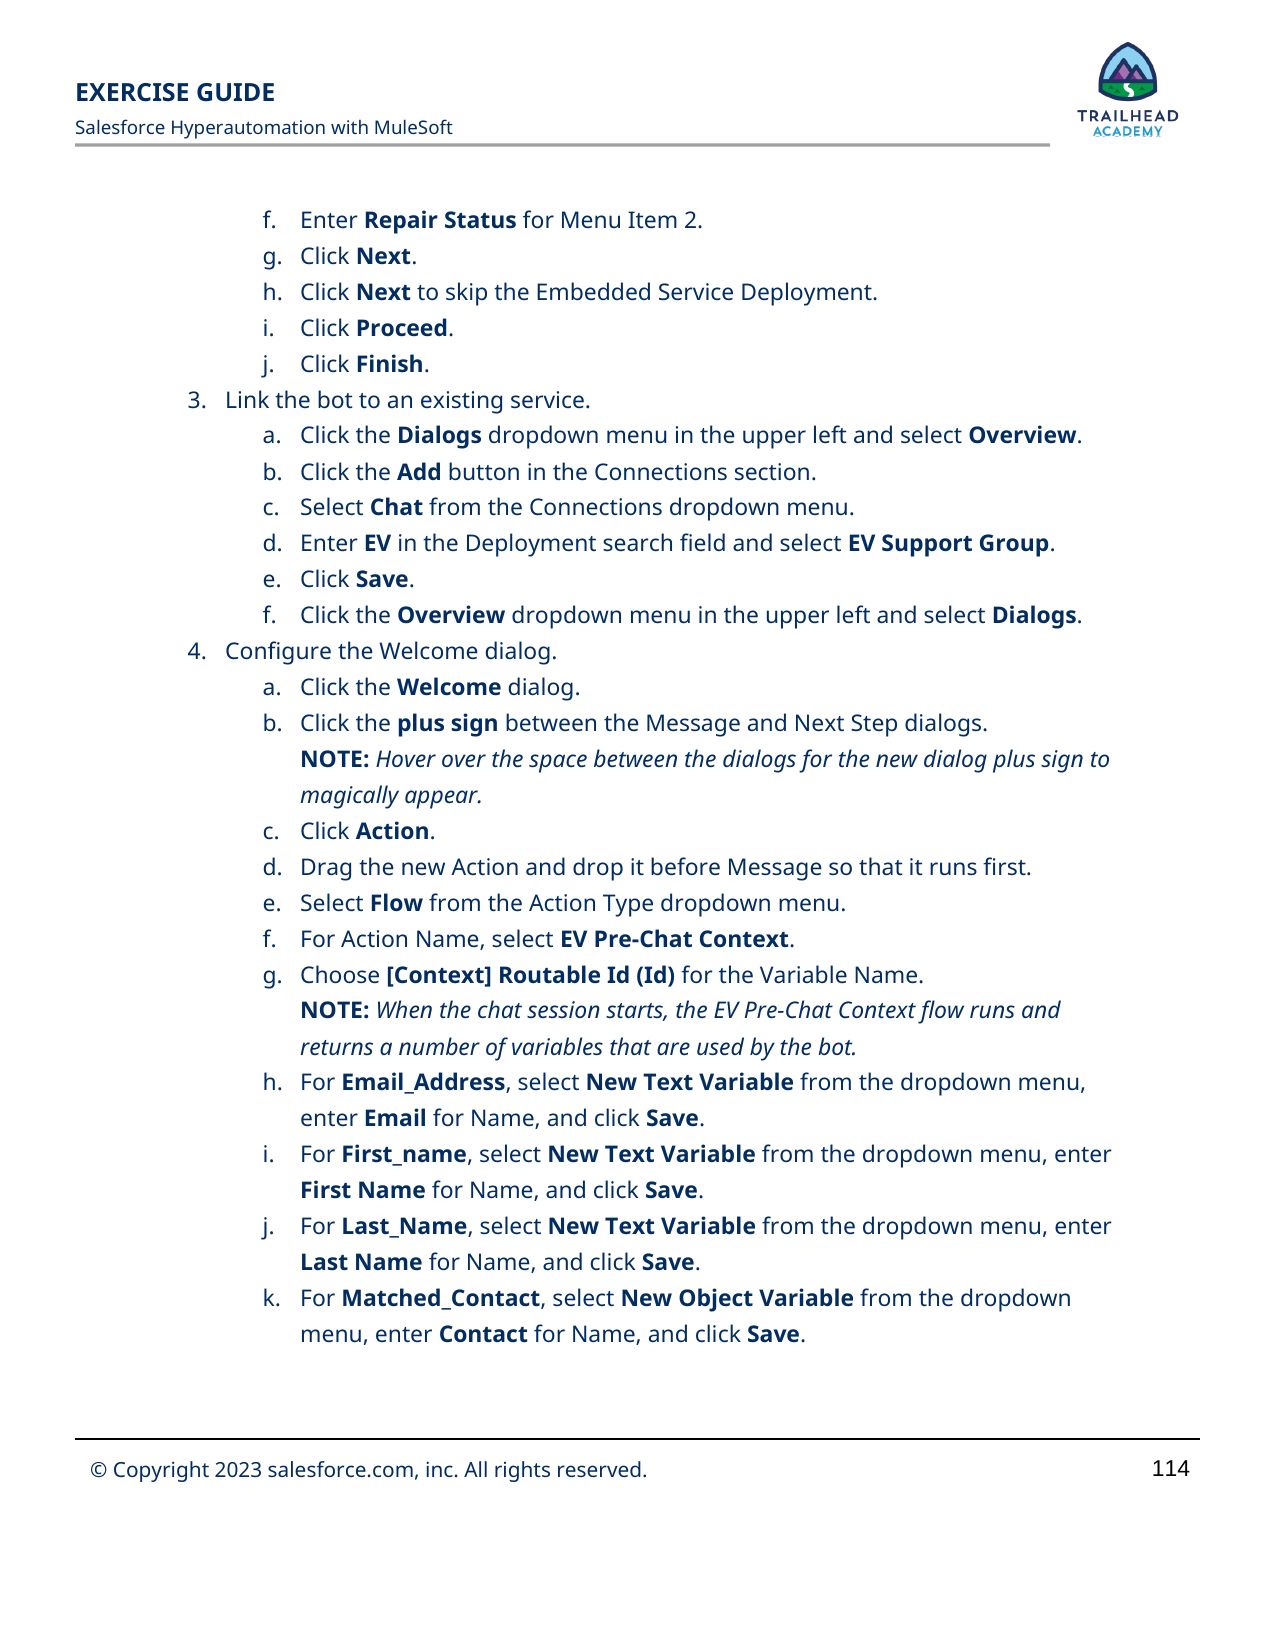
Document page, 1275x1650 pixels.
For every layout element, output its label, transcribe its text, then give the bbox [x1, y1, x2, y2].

text NOTE: When the chat session starts, the EV Pre-Chat Context flow runs and returns a number of variables that are used by the bot. [300, 994, 1125, 1062]
list Select Flow from the Action Type dropdown menu. [262, 887, 1125, 918]
list For Matched_Contact, select New Object Variable from the dropdown menu, enter Contact for Name, and click Save. [262, 1282, 1125, 1349]
list For Last_Name, select New Text Variable from the dropdown menu, enter Last Name for Name, and click Save. [262, 1210, 1125, 1277]
list Click Save. [262, 563, 1125, 594]
list Enter EV in the Deployment search field and select EV Support Group. [262, 527, 1125, 558]
list Click the Overview dropdown menu in the upper left and select Dialogs. [262, 599, 1125, 630]
list For First_name, select New Text Variable from the dropdown menu, enter First Name for Name, and click Save. [262, 1138, 1125, 1205]
list Choose [Context] Routable Id (Id) for the Variable Name. [262, 958, 1125, 990]
list Link the bot to an existing service. [187, 383, 1125, 415]
list Click Action. [262, 815, 1125, 846]
list Click the Dialogs dropdown menu in the upper left and select Overview. [262, 419, 1125, 451]
list Click the plus sign between the Message and Next Step dialogs. [262, 707, 1125, 738]
list Click Proceed. [262, 312, 1125, 343]
list For Action Name, select EV Pre-Chat Context. [262, 923, 1125, 954]
list Click the Add button in the Connections section. [262, 455, 1125, 487]
list Select Chat from the Connections dropdown menu. [262, 491, 1125, 523]
list Drag the new Action and drop it before Message so that it runs first. [262, 851, 1125, 882]
list Click Finish. [262, 348, 1125, 379]
list Enter Repair Status for Menu Item 2. [262, 204, 1125, 235]
list Configure the Welcome dialog. [187, 635, 1125, 666]
picture [1076, 41, 1179, 137]
list Click Next. [262, 240, 1125, 271]
list Click the Welcome dialog. [262, 671, 1125, 702]
text NOTE: Hover over the space between the dialogs for the new dialog plus sign to magically appear. [300, 743, 1125, 810]
list Click Next to skip the Embedded Service Deployment. [262, 276, 1125, 307]
list For Email_Address, select New Text Variable from the dropdown menu, enter Email for Name, and click Save. [262, 1066, 1125, 1133]
